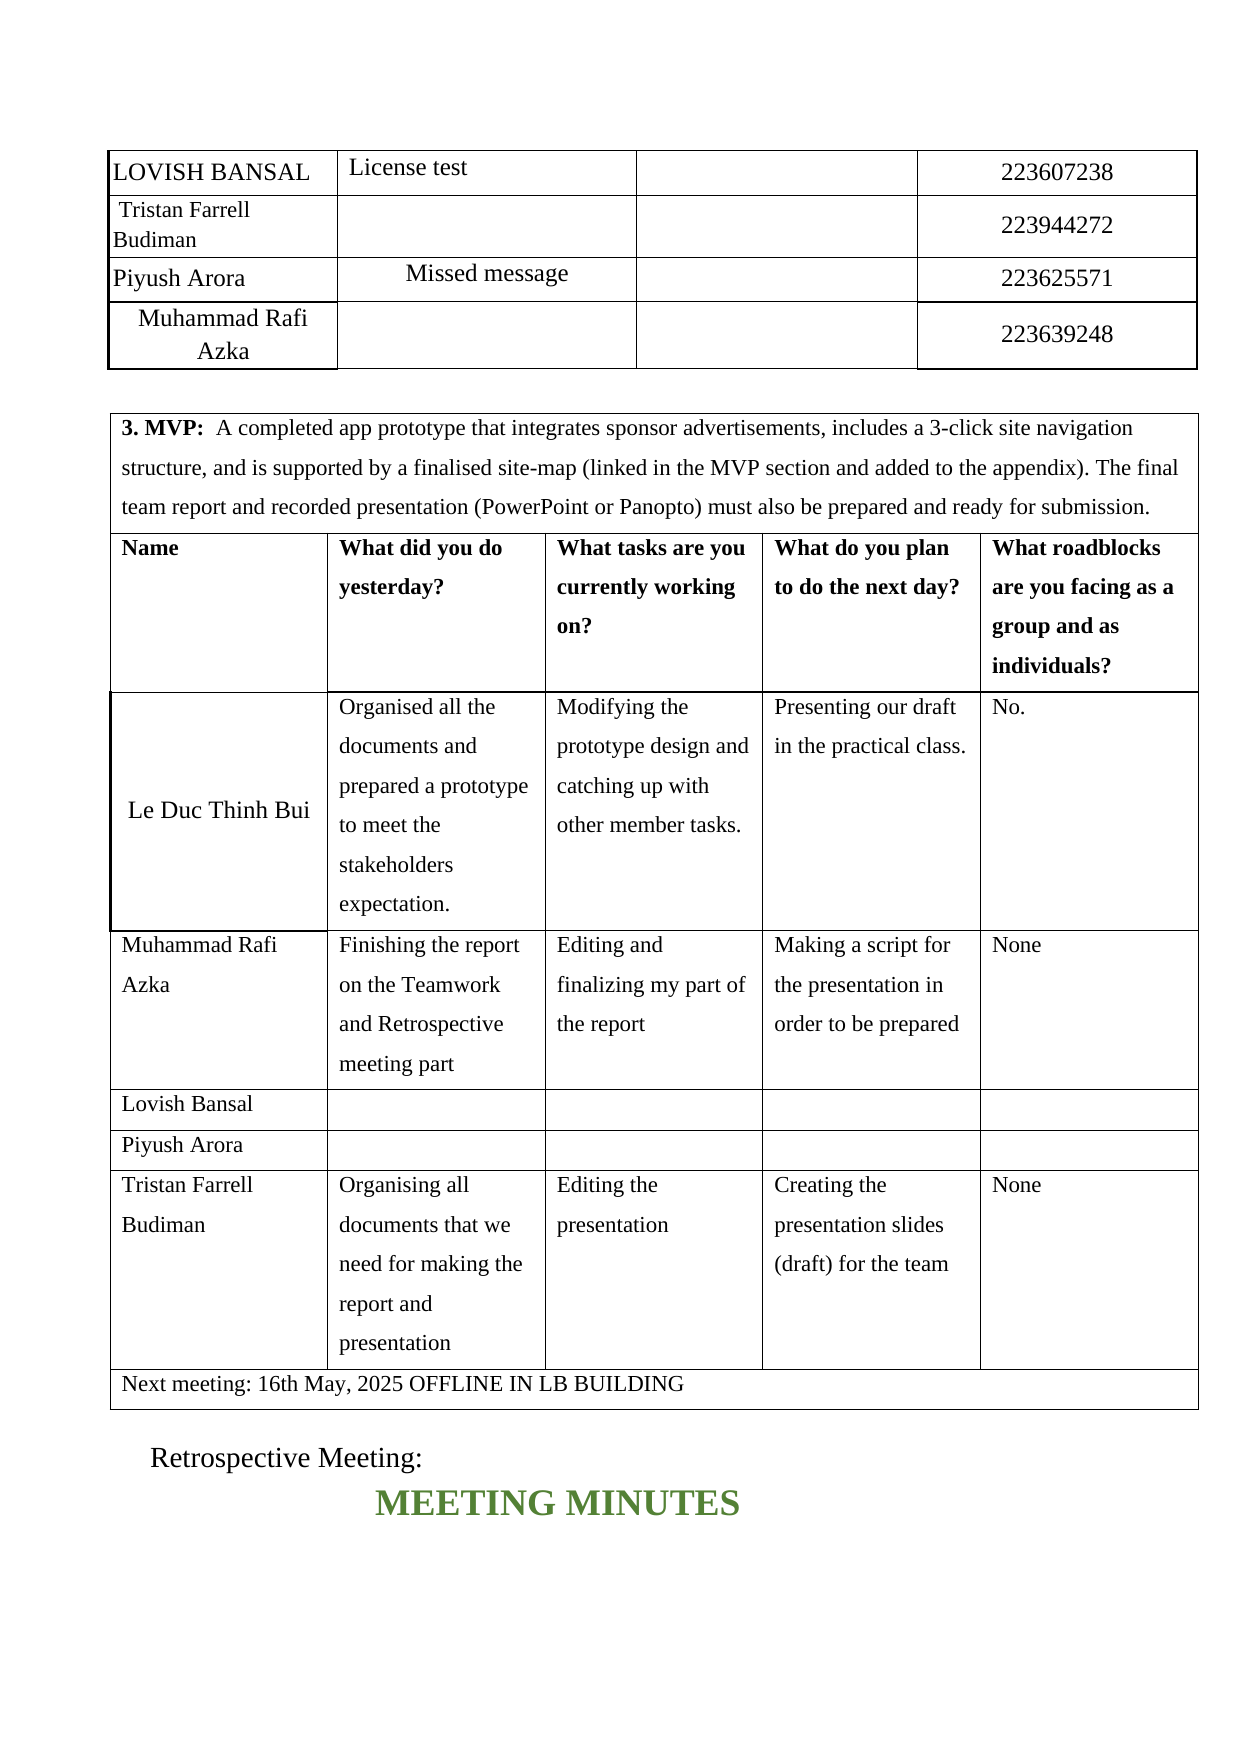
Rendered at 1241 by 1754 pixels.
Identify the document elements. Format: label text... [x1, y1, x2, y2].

table_cell [637, 258, 917, 301]
table_cell None [981, 931, 1198, 1089]
table_cell [637, 302, 917, 368]
table_cell [338, 196, 636, 257]
table_cell 223625571 [918, 258, 1196, 301]
table_cell Editing the presentation [546, 1171, 762, 1369]
table_cell [546, 1090, 762, 1130]
table_cell Le Duc Thinh Bui [112, 693, 327, 930]
table_cell [637, 151, 917, 194]
table_cell [981, 1090, 1198, 1130]
table_cell Editing and finalizing my part of the report [546, 931, 762, 1089]
table_cell Piyush Arora [110, 258, 337, 301]
table_cell [981, 1131, 1198, 1170]
table_cell Finishing the report on the Teamwork and Retrospective meeting part [328, 931, 545, 1089]
table_cell Organising all documents that we need for making the report and presentation [328, 1171, 545, 1369]
table_cell Making a script for the presentation in order to be prepared [763, 931, 980, 1089]
table_cell [328, 1090, 545, 1130]
table_cell [546, 1131, 762, 1170]
table_cell [763, 1131, 980, 1170]
table_cell What roadblocks are you facing as a group and as individuals? [981, 534, 1198, 691]
table_cell Muhammad Rafi Azka [110, 303, 337, 368]
table_cell Piyush Arora [111, 1131, 327, 1170]
table_cell None [981, 1171, 1198, 1369]
table_header 3. MVP: A completed app prototype that integrates sponsor advertisements, includes a 3-click site navigation structure, and is supported by a finalised site-map (linked in the MVP section and added to the appendix). The final team report and recorded presentation (PowerPoint or Panopto) must also be prepared and ready for submission. [111, 414, 1198, 532]
text MEETING MINUTES [375, 1481, 1090, 1524]
table_cell Modifying the prototype design and catching up with other member tasks. [546, 693, 762, 930]
table_cell Presenting our draft in the practical class. [763, 693, 980, 930]
table_cell What did you do yesterday? [328, 534, 545, 691]
table_cell What do you plan to do the next day? [763, 534, 980, 691]
table_cell Tristan Farrell Budiman [110, 196, 337, 257]
table_cell Organised all the documents and prepared a prototype to meet the stakeholders expectation. [328, 693, 545, 930]
table_cell Lovish Bansal [111, 1090, 327, 1130]
table_cell Name [111, 534, 327, 691]
table_cell Muhammad Rafi Azka [111, 932, 327, 1089]
table_cell [338, 302, 636, 368]
table_cell LOVISH BANSAL [110, 151, 337, 194]
table_cell [763, 1090, 980, 1130]
table_cell No. [981, 693, 1198, 930]
table_cell 223639248 [918, 303, 1196, 368]
table_cell [328, 1131, 545, 1170]
text Retrospective Meeting: [150, 1441, 1090, 1474]
table_cell Tristan Farrell Budiman [111, 1171, 327, 1369]
table_cell [637, 196, 917, 257]
table_cell What tasks are you currently working on? [546, 534, 762, 691]
table_cell Missed message [338, 258, 636, 301]
table_cell 223944272 [918, 196, 1196, 257]
table_cell 223607238 [918, 151, 1196, 194]
table_cell License test [338, 151, 636, 194]
table_cell Creating the presentation slides (draft) for the team [763, 1171, 980, 1369]
table_cell Next meeting: 16th May, 2025 OFFLINE IN LB BUILDING [111, 1370, 1198, 1409]
